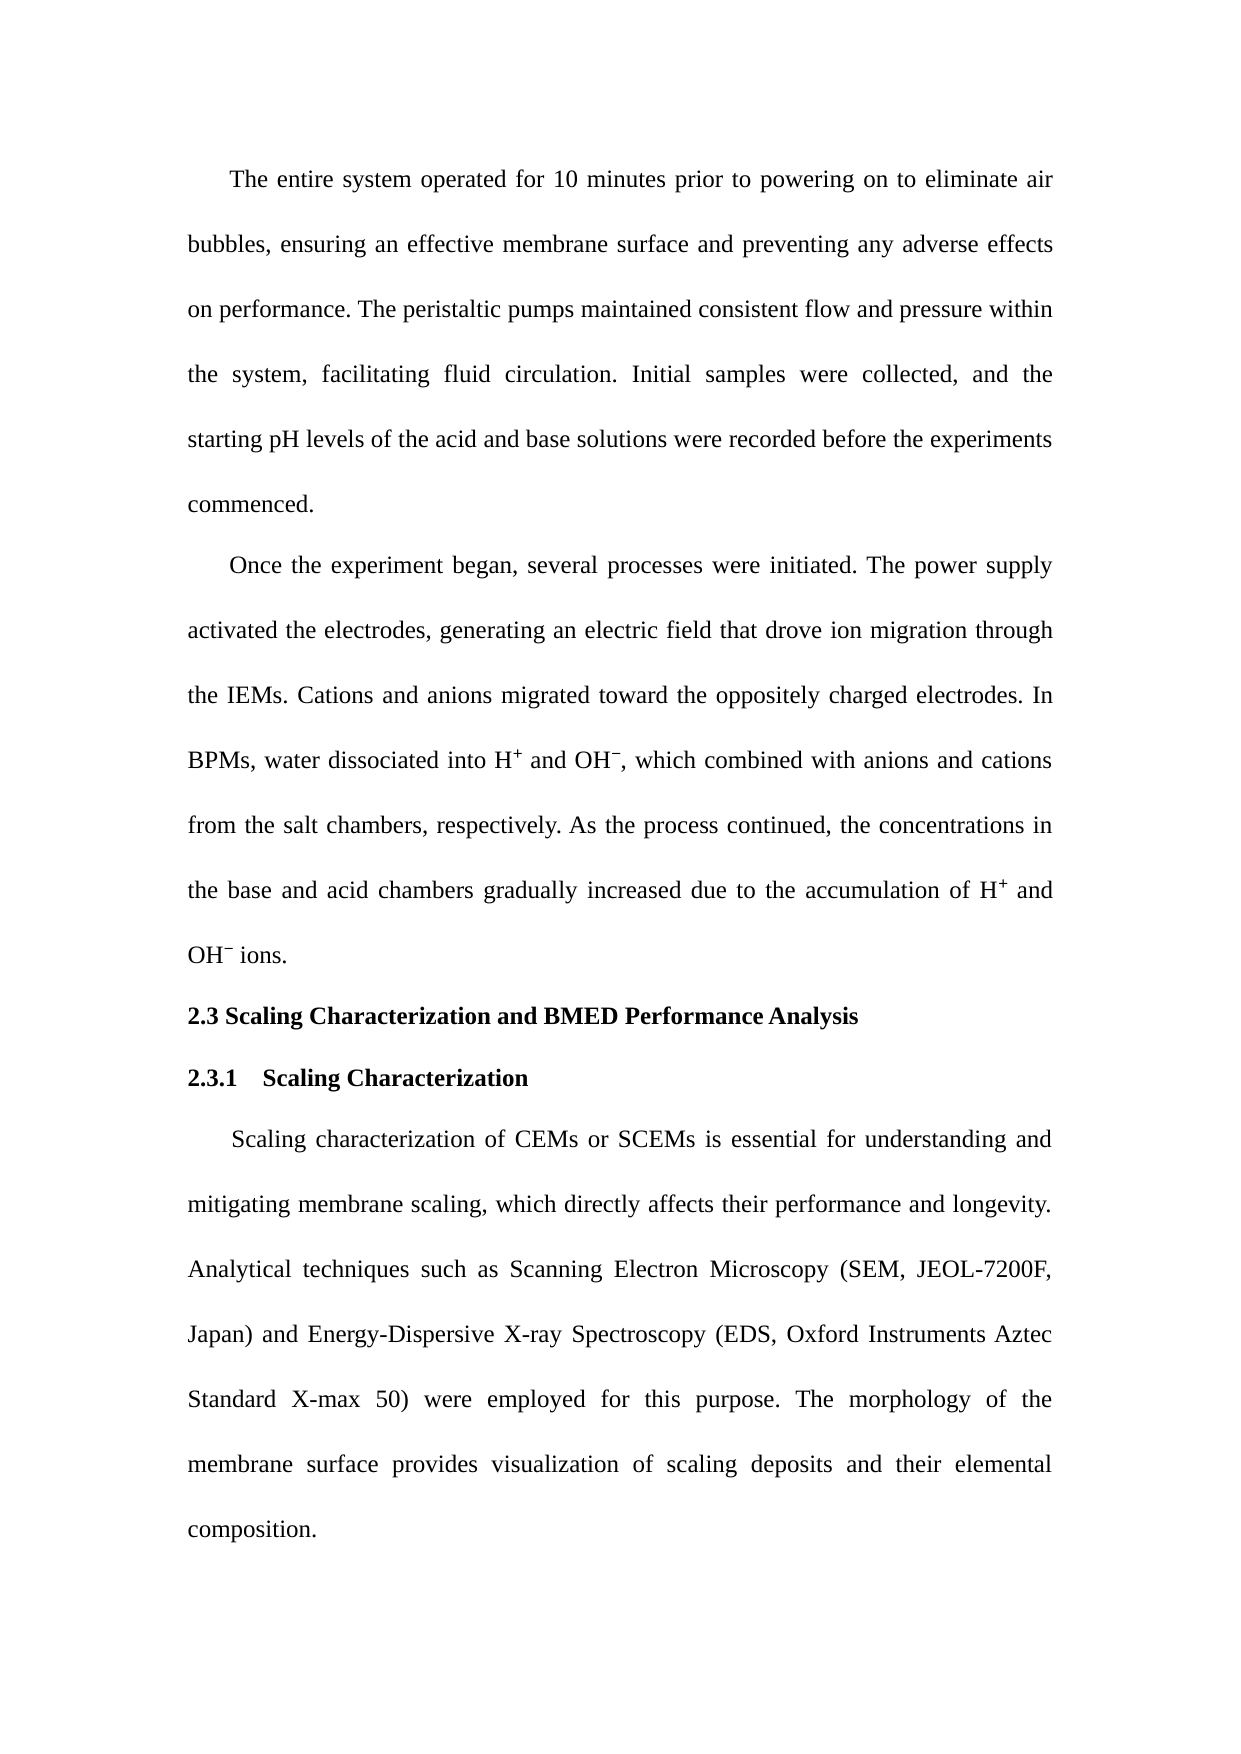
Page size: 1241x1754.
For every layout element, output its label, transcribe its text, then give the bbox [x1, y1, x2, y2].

text Scaling characterization of CEMs or SCEMs is essential for understanding and mitigating membrane scaling, which directly affects their performance and longevity. Analytical techniques such as Scanning Electron Microscopy (SEM, JEOL-7200F, Japan) and Energy-Dispersive X-ray Spectroscopy (EDS, Oxford Instruments Aztec Standard X-max 50) were employed for this purpose. The morphology of the membrane surface provides visualization of scaling deposits and their elemental composition. [187, 1122, 1053, 1544]
list Scaling Characterization and BMED Performance Analysis [187, 999, 1053, 1032]
list Scaling Characterization [187, 1061, 1053, 1093]
text Once the experiment began, several processes were initiated. The power supply activated the electrodes, generating an electric field that drove ion migration through the IEMs. Cations and anions migrated toward the oppositely charged electrodes. In BPMs, water dissociated into H⁺ and OH⁻, which combined with anions and cations from the salt chambers, respectively. As the process continued, the concentrations in the base and acid chambers gradually increased due to the accumulation of H⁺ and OH⁻ ions. [187, 548, 1054, 971]
text The entire system operated for 10 minutes prior to powering on to eliminate air bubbles, ensuring an effective membrane surface and preventing any adverse effects on performance. The peristaltic pumps maintained consistent flow and pressure within the system, facilitating fluid circulation. Initial samples were collected, and the starting pH levels of the acid and base solutions were recorded before the experiments commenced. [187, 162, 1054, 519]
